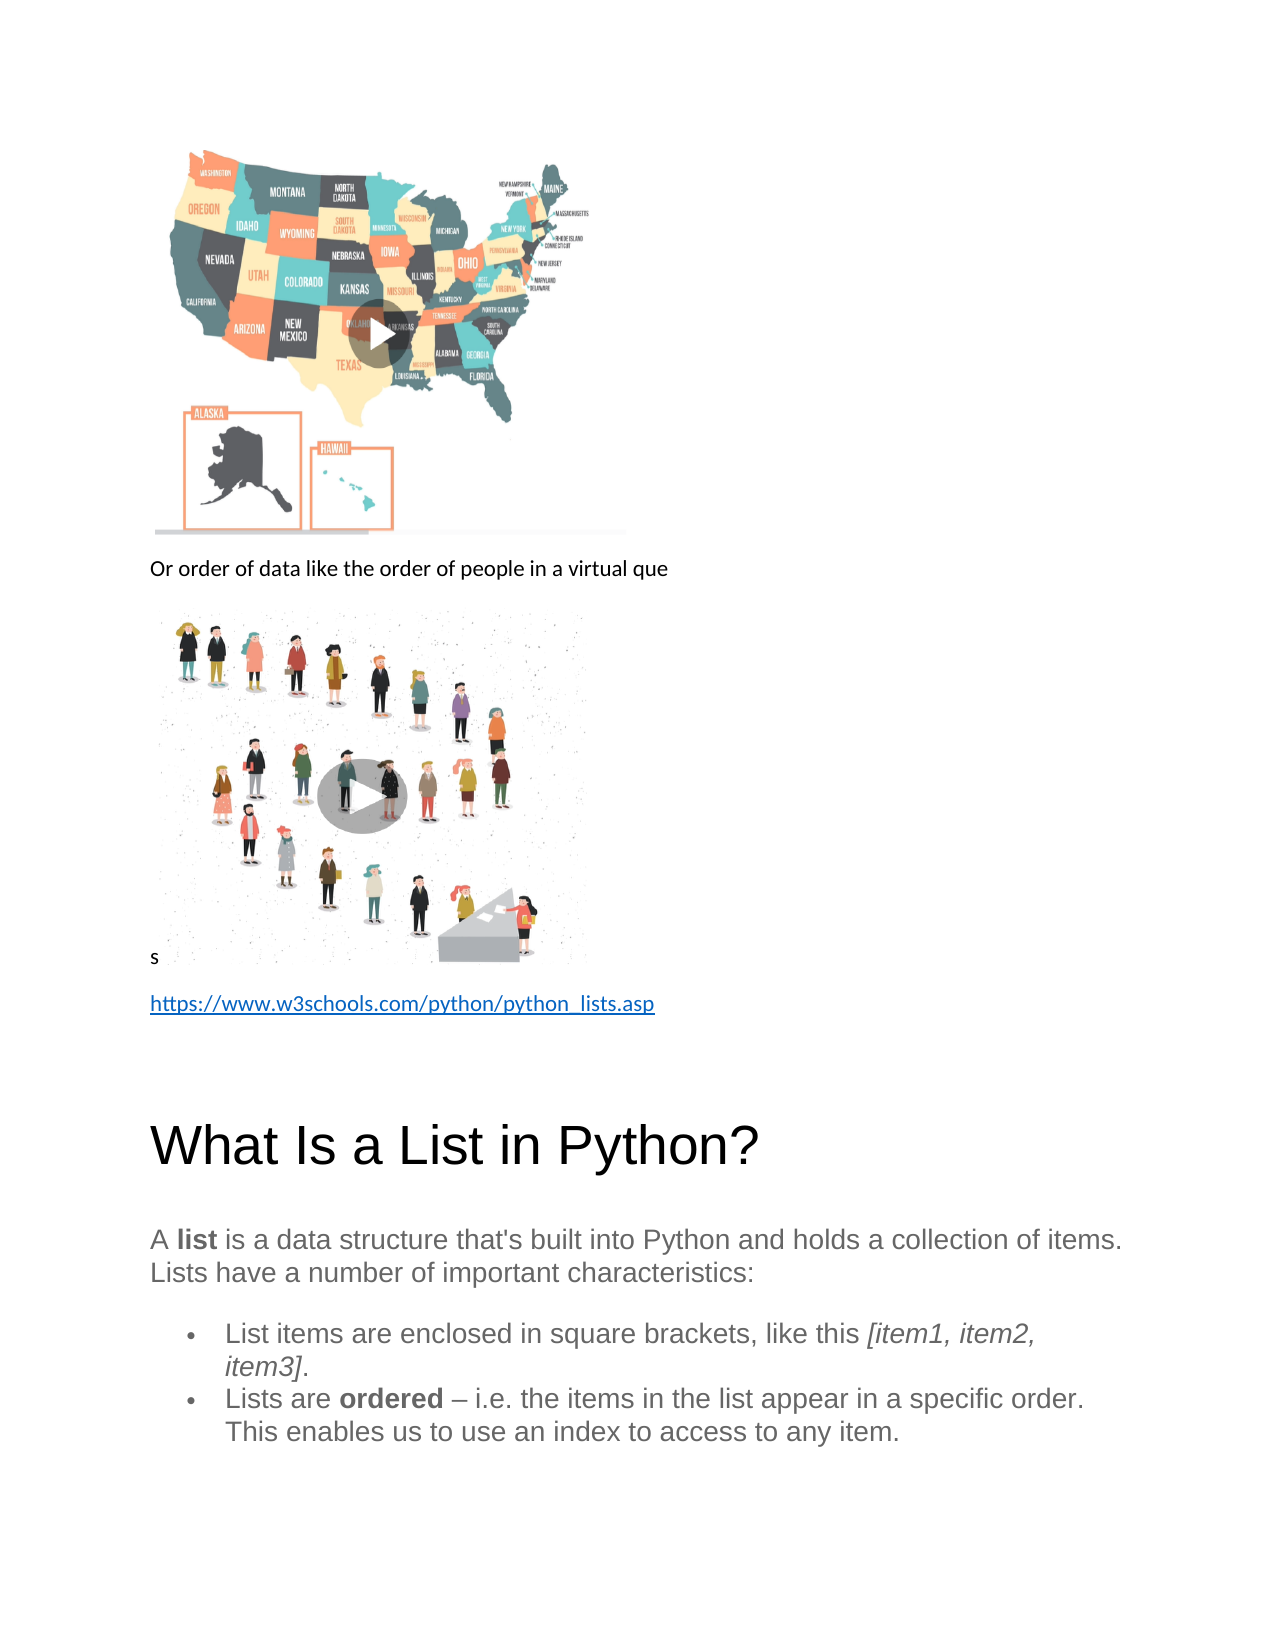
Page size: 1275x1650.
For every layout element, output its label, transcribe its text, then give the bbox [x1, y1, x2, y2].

picture [155, 150, 627, 535]
list List items are enclosed in square brackets, like this [item1, item2, item3]. [187, 1317, 1125, 1382]
text What Is a List in Python? [150, 1113, 1125, 1176]
text A list is a data structure that's built into Python and holds a collection of items. Lists have a number of important characteristics: [150, 1223, 1125, 1288]
picture [158, 600, 587, 965]
text https://www.w3schools.com/python/python_lists.asp [150, 989, 1125, 1017]
list Lists are ordered – i.e. the items in the list appear in a specific order. This enables us to use an index to access to any item. [187, 1382, 1125, 1447]
text Or order of data like the order of people in a virtual que [150, 554, 1125, 582]
